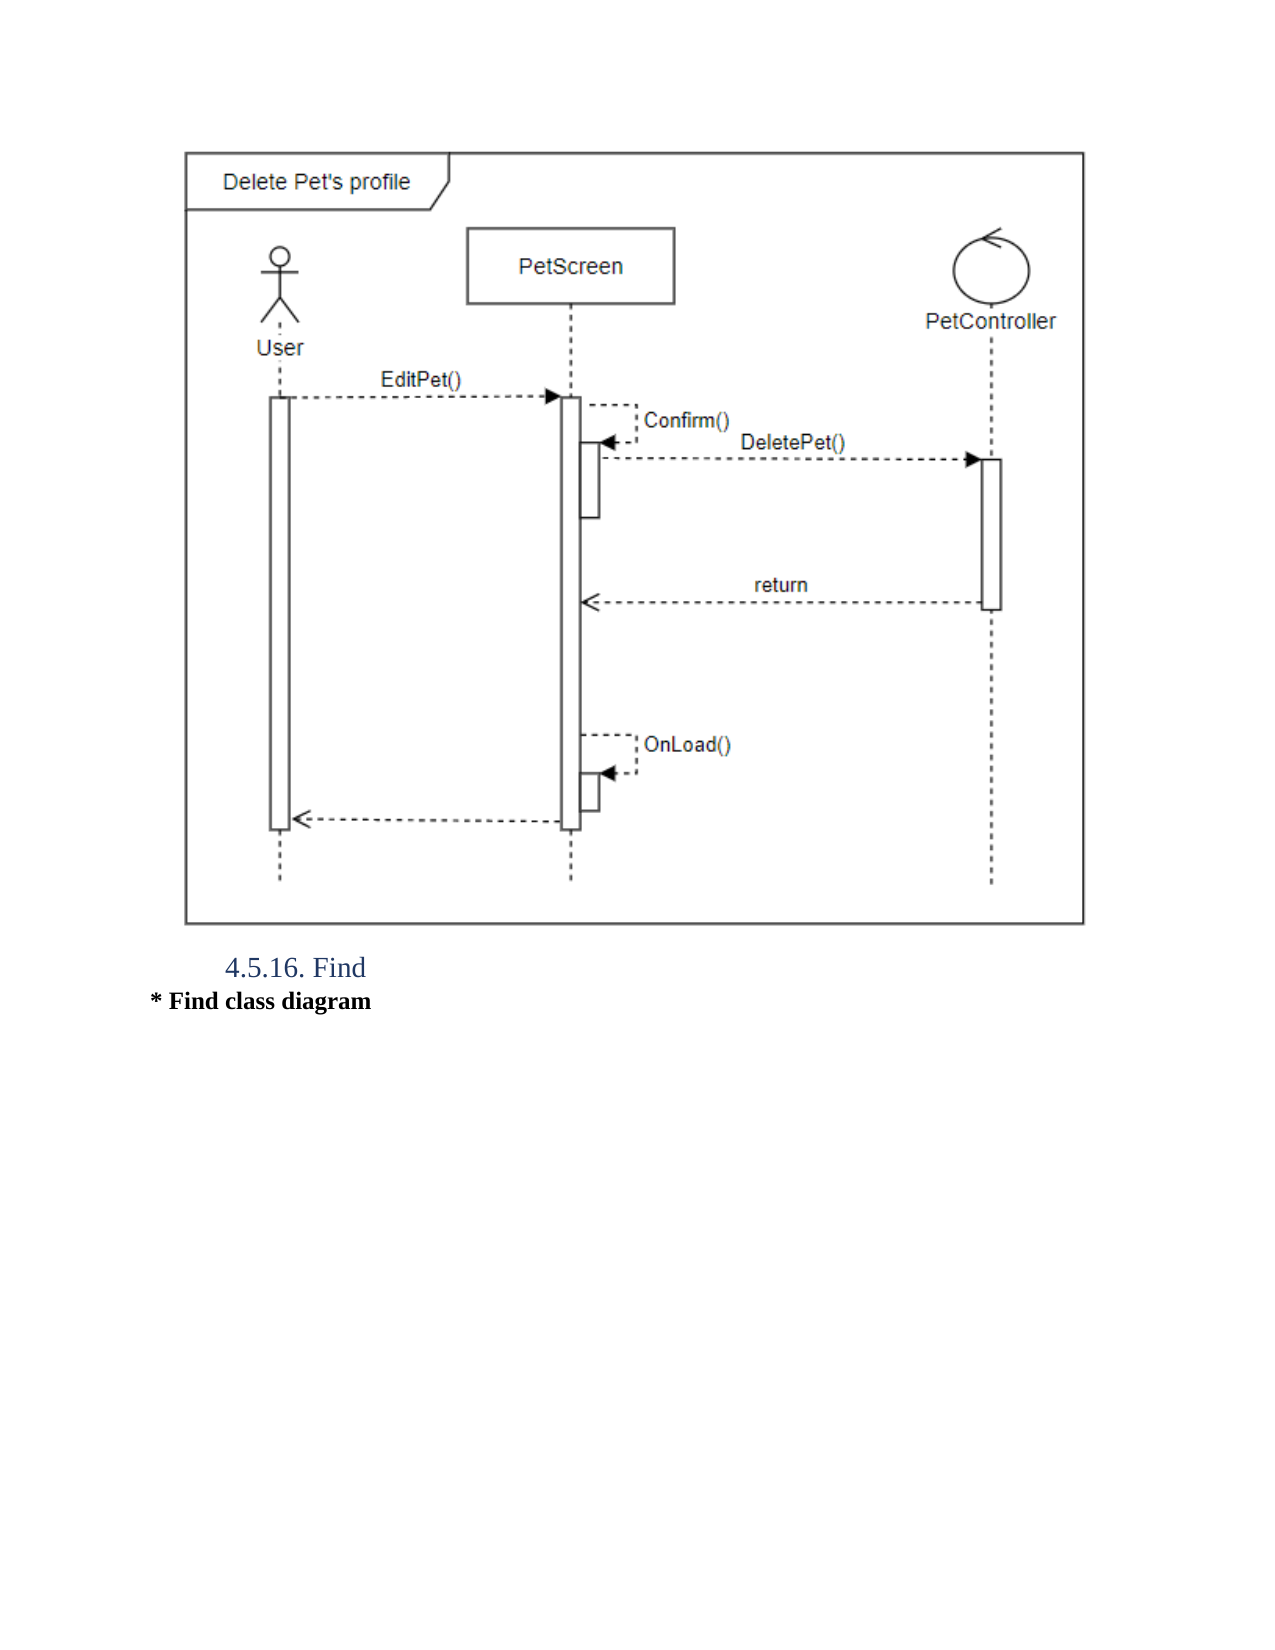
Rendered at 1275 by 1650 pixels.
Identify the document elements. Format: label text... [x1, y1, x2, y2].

subtitle 4.5.16. Find [225, 950, 1125, 984]
text * Find class diagram [150, 986, 1125, 1015]
picture [183, 150, 1092, 932]
